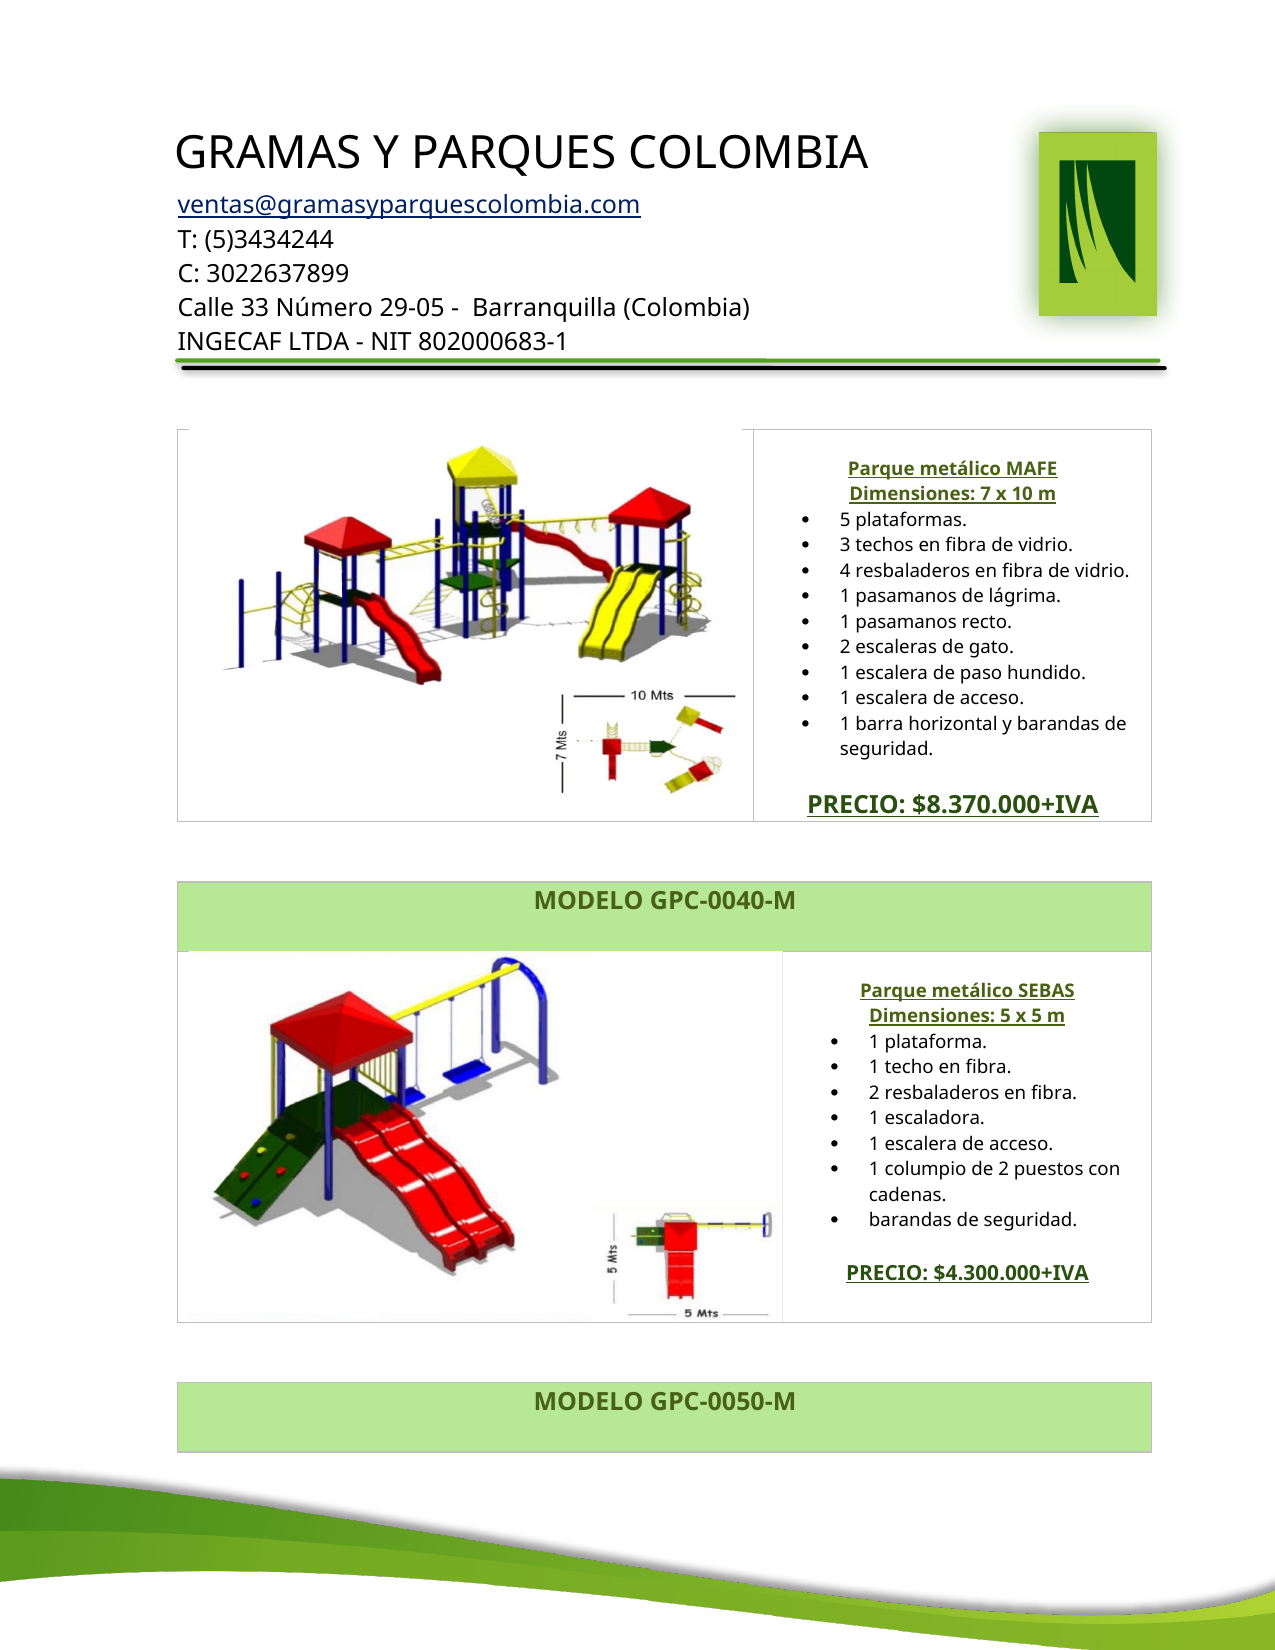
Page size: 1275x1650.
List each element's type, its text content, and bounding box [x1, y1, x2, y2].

picture [1037, 132, 1157, 316]
table_cell Parque metálico SEBAS Dimensiones: 5 x 5 m 1 plataforma. 1 techo en fibra. 2 resbaladeros en fibra. 1 escaladora. 1 escalera de acceso. 1 columpio de 2 puestos con cadenas. barandas de seguridad. PRECIO: $4.300.000+IVA [783, 952, 1151, 1322]
table_header MODELO GPC-0040-M [178, 883, 1151, 951]
table_header MODELO GPC-0050-M [178, 1383, 1151, 1451]
table_cell [178, 430, 753, 821]
table_cell Parque metálico MAFE Dimensiones: 7 x 10 m 5 plataformas. 3 techos en fibra de vidrio. 4 resbaladeros en fibra de vidrio. 1 pasamanos de lágrima. 1 pasamanos recto. 2 escaleras de gato. 1 escalera de paso hundido. 1 escalera de acceso. 1 barra horizontal y barandas de seguridad. PRECIO: $8.370.000+IVA [754, 430, 1151, 821]
picture [188, 429, 743, 797]
picture [0, 1478, 1275, 1650]
table_cell [178, 952, 188, 1322]
picture [188, 951, 783, 1322]
